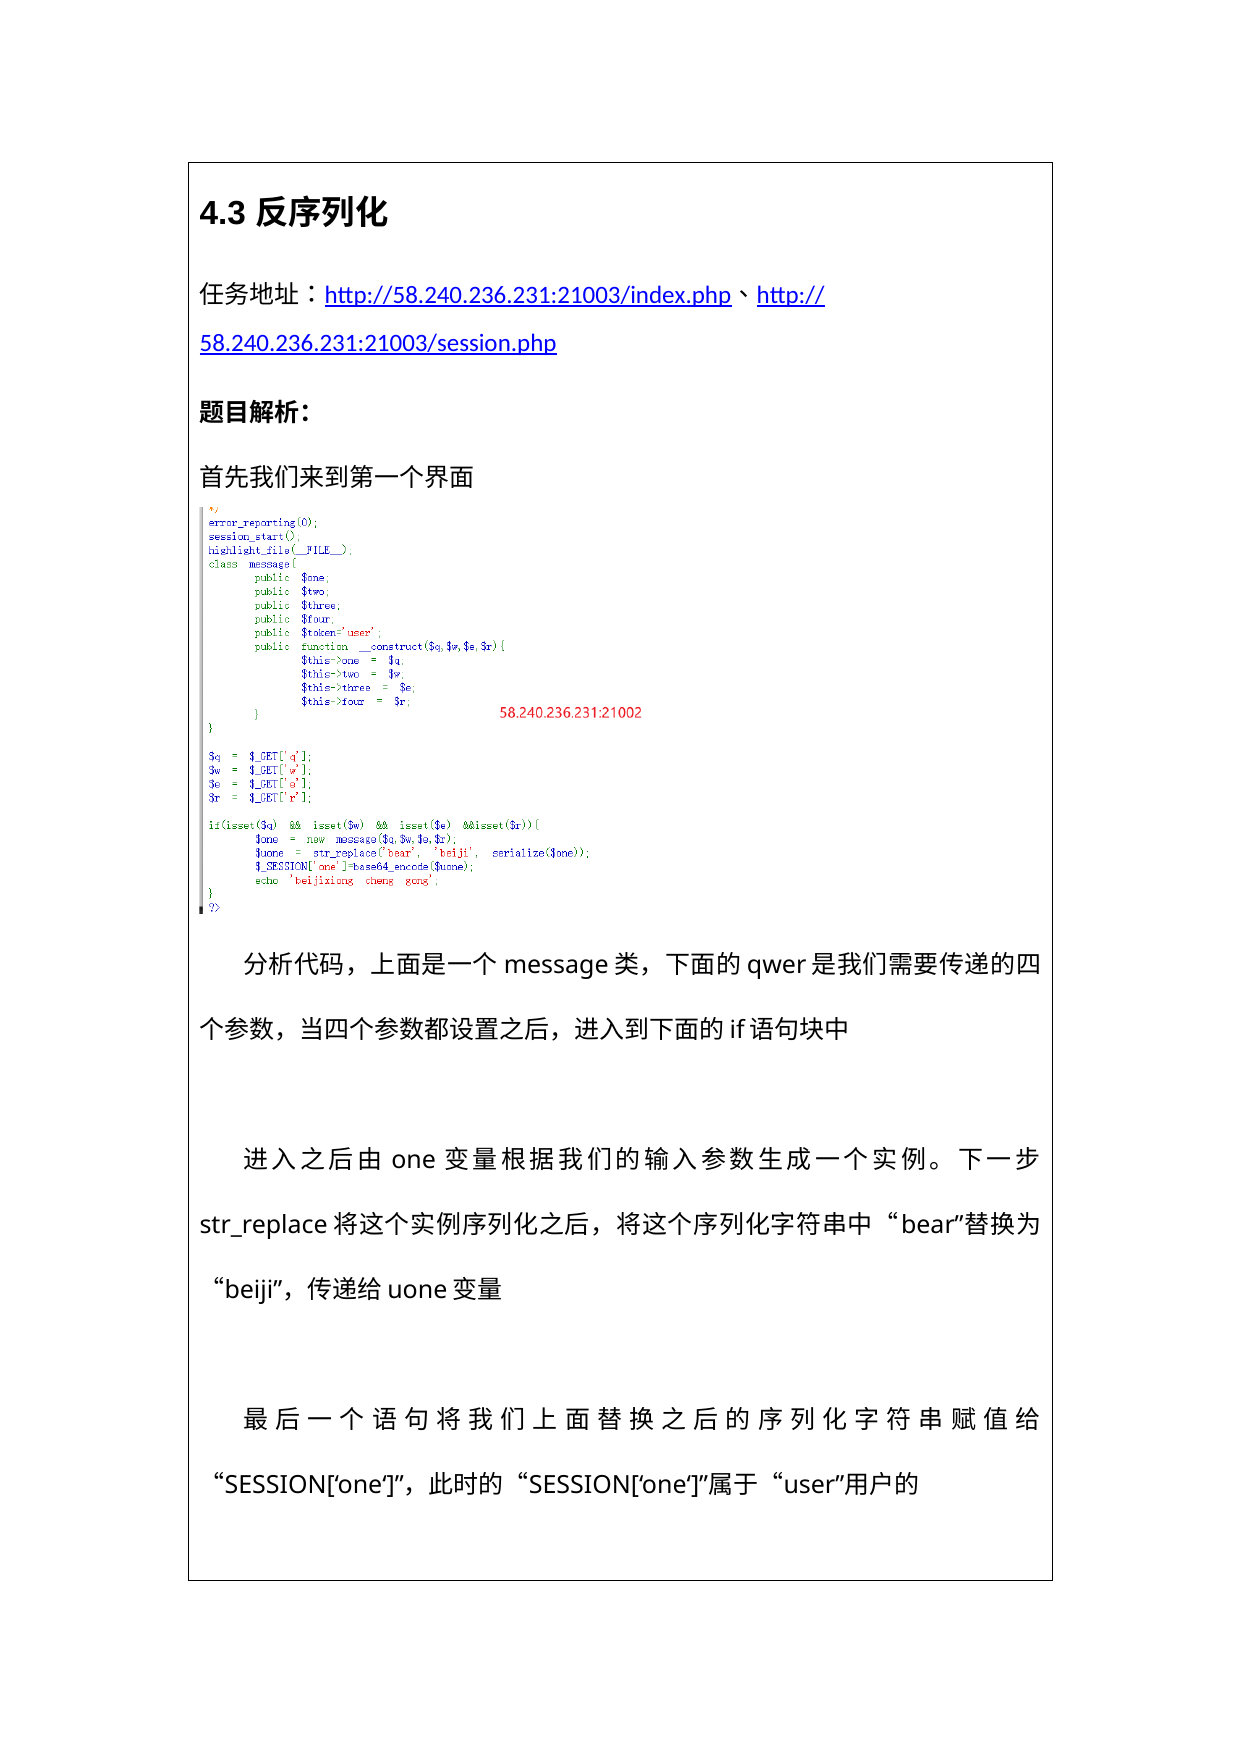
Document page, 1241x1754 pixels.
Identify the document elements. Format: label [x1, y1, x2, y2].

picture [199, 507, 960, 914]
table_cell [189, 163, 1052, 1580]
